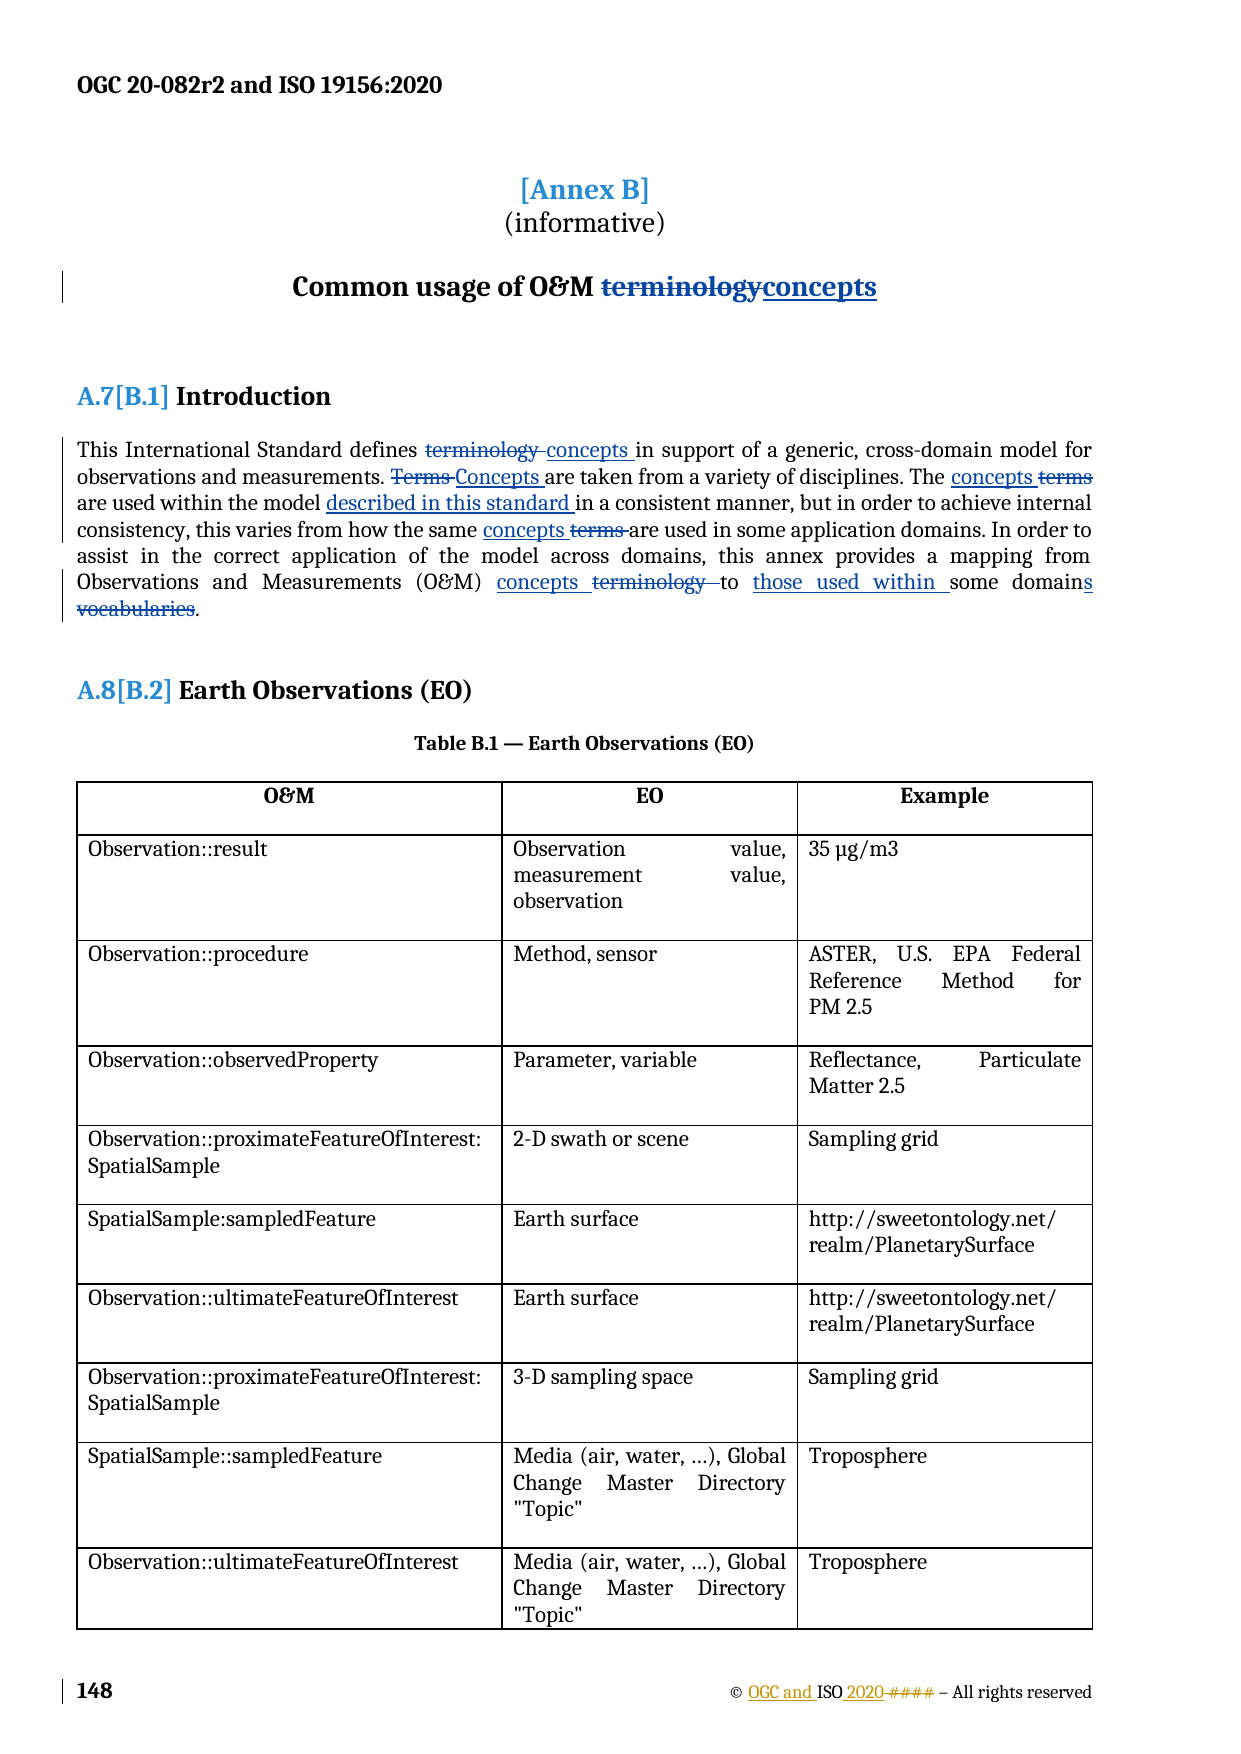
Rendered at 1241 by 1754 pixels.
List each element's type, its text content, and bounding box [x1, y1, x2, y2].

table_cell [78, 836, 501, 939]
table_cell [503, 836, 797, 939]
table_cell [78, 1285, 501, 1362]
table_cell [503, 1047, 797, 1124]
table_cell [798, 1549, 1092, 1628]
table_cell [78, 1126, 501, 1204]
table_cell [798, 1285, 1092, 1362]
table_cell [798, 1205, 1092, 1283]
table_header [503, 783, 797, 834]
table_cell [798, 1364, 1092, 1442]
text Table B.1 — Earth Observations (EO) [77, 731, 1092, 756]
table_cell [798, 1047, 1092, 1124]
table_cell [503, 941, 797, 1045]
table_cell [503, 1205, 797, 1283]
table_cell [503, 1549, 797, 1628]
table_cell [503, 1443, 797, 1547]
list (informative) Common usage of O&M [77, 174, 1092, 303]
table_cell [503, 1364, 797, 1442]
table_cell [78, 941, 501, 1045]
text Introduction [77, 381, 1092, 412]
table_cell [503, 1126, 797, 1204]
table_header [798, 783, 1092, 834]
text This International Standard defines in support of a generic, cross-domain model for observations and measurements. are taken from a variety of disciplines. The are used within the model in a consistent manner, but in order to achieve internal consistency, this varies from how the same are used in some application domains. In order to assist in the correct application of the model across domains, this annex provides a mapping from Observations and Measurements (O&M) to some domain. [77, 437, 1092, 622]
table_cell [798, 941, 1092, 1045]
text Earth Observations (EO) [77, 675, 1092, 706]
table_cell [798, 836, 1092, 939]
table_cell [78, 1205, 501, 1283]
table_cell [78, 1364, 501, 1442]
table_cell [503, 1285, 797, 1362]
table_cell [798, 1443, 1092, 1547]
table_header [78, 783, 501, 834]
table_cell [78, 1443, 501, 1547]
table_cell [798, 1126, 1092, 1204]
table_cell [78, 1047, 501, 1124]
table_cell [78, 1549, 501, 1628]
